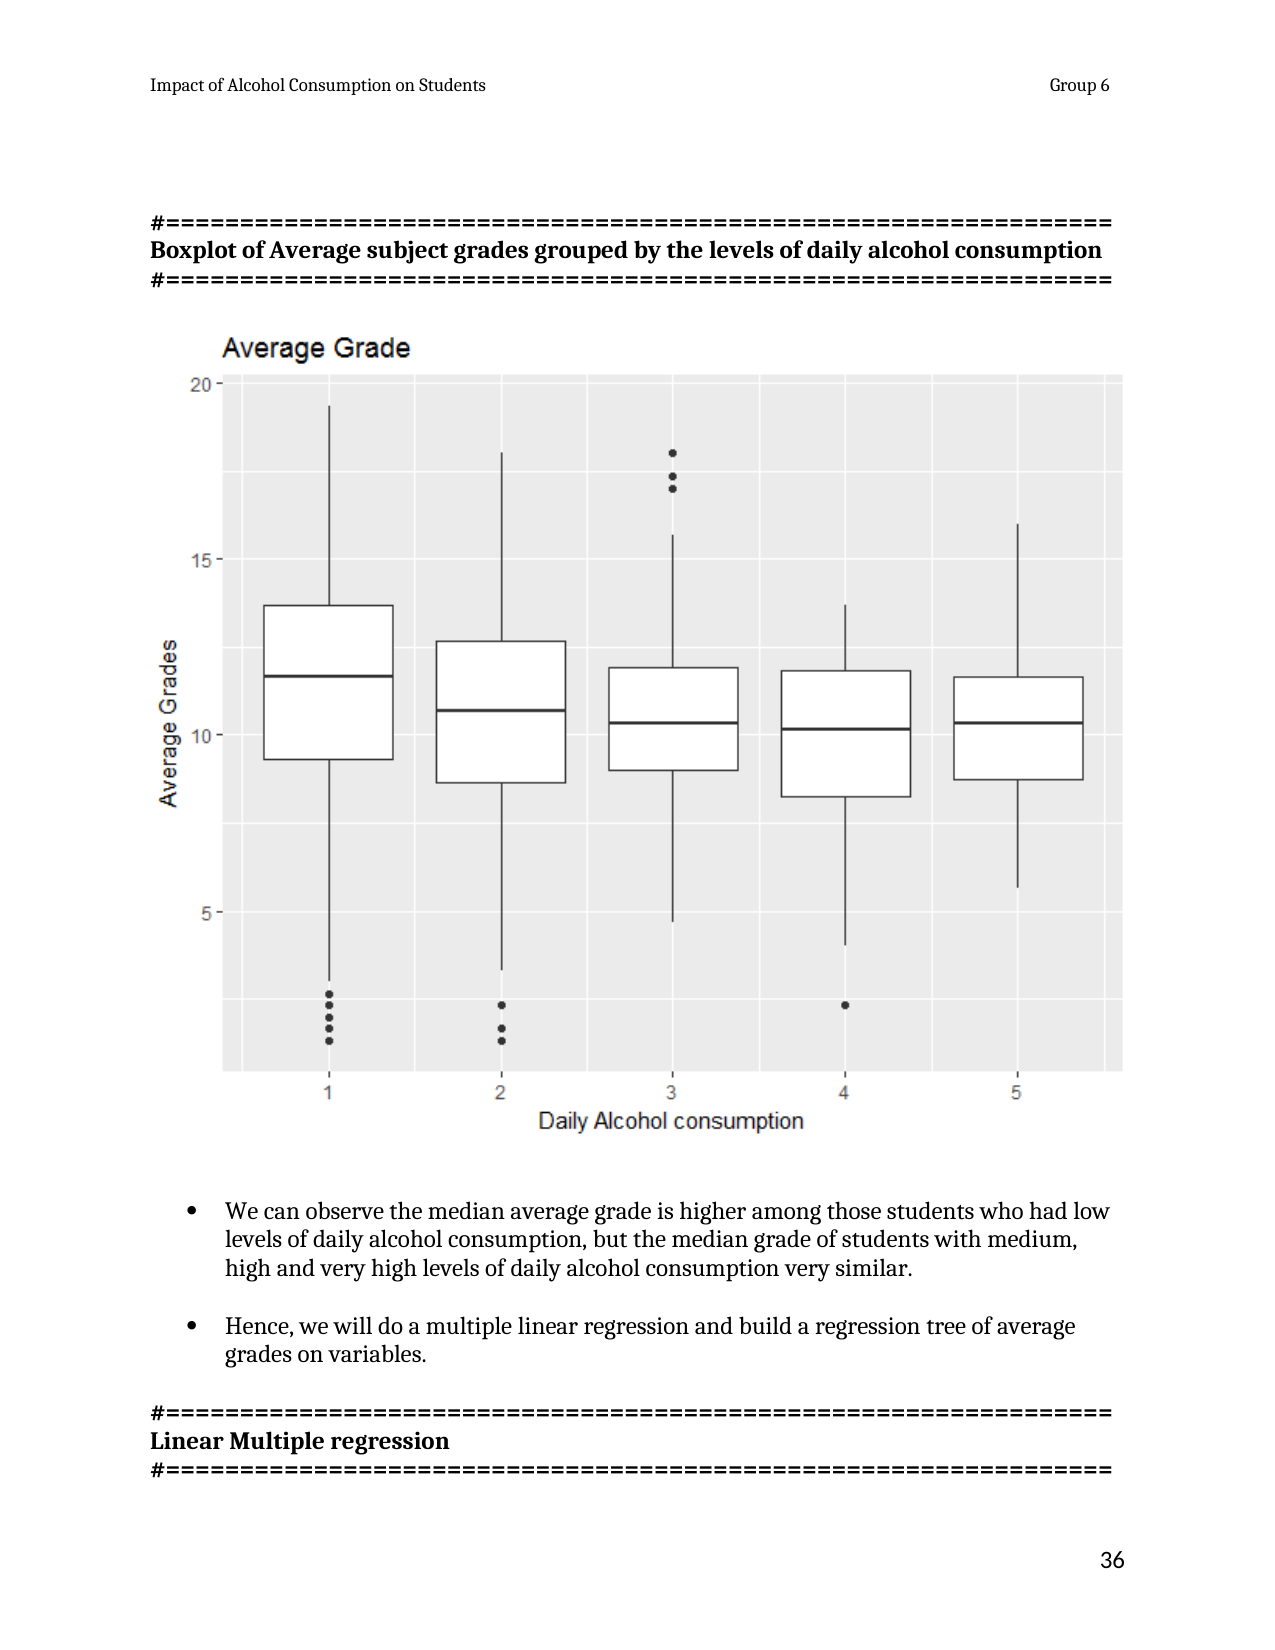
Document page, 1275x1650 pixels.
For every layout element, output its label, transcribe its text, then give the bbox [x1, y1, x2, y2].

list Hence, we will do a multiple linear regression and build a regression tree of average grades on variables. [187, 1312, 1125, 1369]
text Boxplot of Average subject grades grouped by the levels of daily alcohol consumption [150, 236, 1125, 265]
text #================================================================ [150, 1398, 1125, 1427]
text #================================================================ [150, 1455, 1125, 1484]
list We can observe the median average grade is higher among those students who had low levels of daily alcohol consumption, but the median grade of students with medium, high and very high levels of daily alcohol consumption very similar. [187, 1197, 1125, 1283]
text #================================================================ [150, 265, 1125, 294]
text Linear Multiple regression [150, 1427, 1125, 1455]
picture [150, 322, 1125, 1140]
text #================================================================ [150, 207, 1125, 236]
